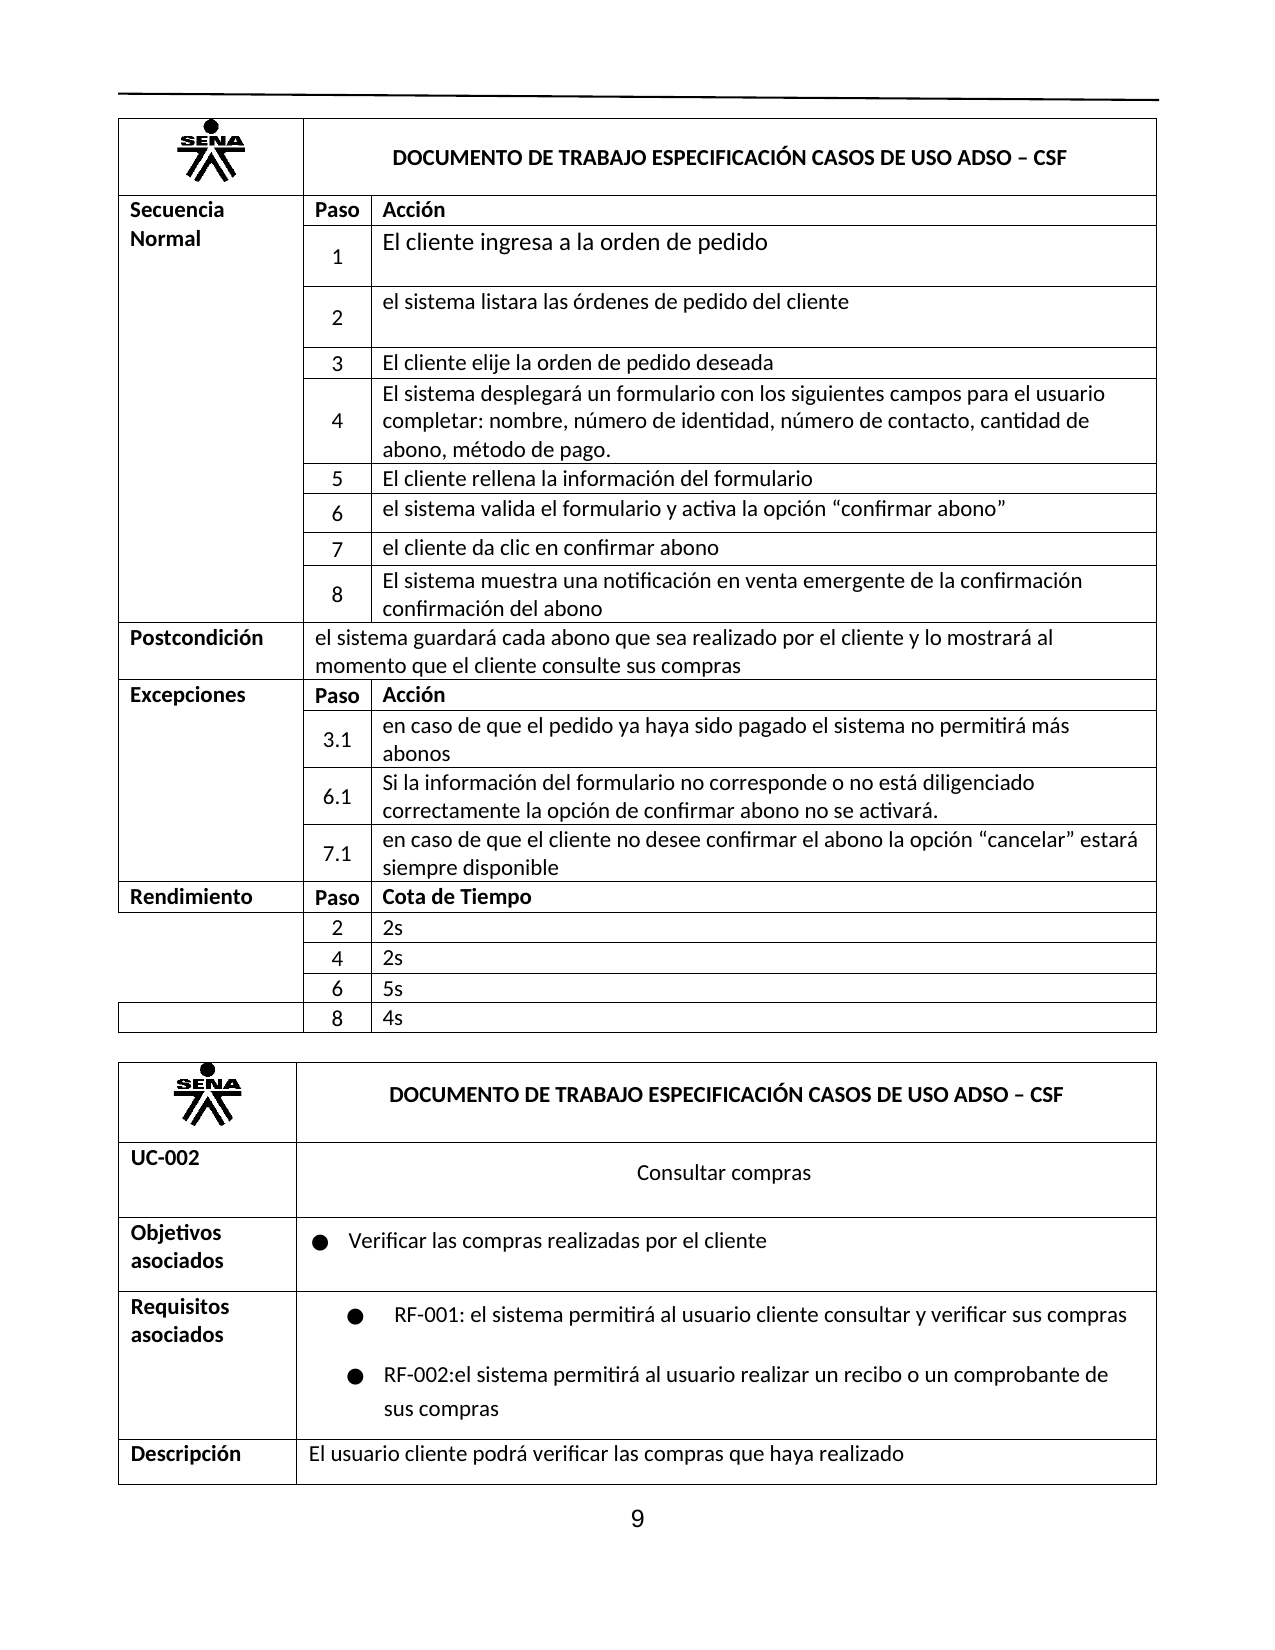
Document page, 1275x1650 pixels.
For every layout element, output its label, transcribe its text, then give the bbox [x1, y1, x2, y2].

table_cell Si la información del formulario no corresponde o no está diligenciado correctamente la opción de confirmar abono no se activará. [372, 768, 1156, 824]
table_cell 2 [304, 913, 371, 942]
table_cell Paso [304, 196, 371, 225]
table_cell 8 [304, 1003, 371, 1032]
table_cell El cliente ingresa a la orden de pedido [372, 226, 1156, 286]
table_cell Consultar compras [297, 1143, 1156, 1217]
table_cell 4 [304, 379, 371, 463]
table_cell Cota de Tiempo [372, 882, 1156, 912]
table_cell Secuencia Normal [119, 196, 303, 622]
table_header [119, 119, 303, 194]
table_cell Acción [372, 680, 1156, 710]
table_cell 6 [304, 974, 371, 1002]
table_cell El cliente rellena la información del formulario [372, 464, 1156, 493]
table_cell 5 [304, 464, 371, 493]
table_cell el sistema listara las órdenes de pedido del cliente [372, 287, 1156, 347]
table_header DOCUMENTO DE TRABAJO ESPECIFICACIÓN CASOS DE USO ADSO – CSF [297, 1063, 1156, 1142]
table_cell 5s [372, 974, 1156, 1002]
table_cell El usuario cliente podrá verificar las compras que haya realizado [297, 1440, 1156, 1484]
table_cell Verificar las compras realizadas por el cliente [297, 1218, 1156, 1291]
table_cell 8 [304, 566, 371, 622]
table_header DOCUMENTO DE TRABAJO ESPECIFICACIÓN CASOS DE USO ADSO – CSF [304, 119, 1156, 194]
table_cell El cliente elije la orden de pedido deseada [372, 348, 1156, 378]
table_cell Requisitos asociados [119, 1292, 296, 1438]
table_cell El sistema desplegará un formulario con los siguientes campos para el usuario completar: nombre, número de identidad, número de contacto, cantidad de abono, método de pago. [372, 379, 1156, 463]
table_cell Acción [372, 196, 1156, 225]
table_cell 1 [304, 226, 371, 286]
table_cell 3 [304, 348, 371, 378]
picture [173, 1062, 242, 1126]
table_cell el cliente da clic en confirmar abono [372, 533, 1156, 565]
table_cell 4s [372, 1003, 1156, 1032]
table_cell Descripción [119, 1440, 296, 1484]
table_cell 2 [304, 287, 371, 347]
table_cell Objetivos asociados [119, 1218, 296, 1291]
table_cell el sistema guardará cada abono que sea realizado por el cliente y lo mostrará al momento que el cliente consulte sus compras [304, 623, 1156, 679]
table_cell 4 [304, 943, 371, 973]
table_cell UC-002 [119, 1143, 296, 1217]
table_cell Rendimiento [119, 882, 303, 912]
table_cell 7 [304, 533, 371, 565]
table_header [119, 1063, 296, 1142]
table_cell Paso [304, 680, 371, 710]
table_cell 7.1 [304, 825, 371, 881]
table_cell 6 [304, 494, 371, 532]
table_cell 2s [372, 943, 1156, 973]
table_cell Excepciones [119, 680, 303, 881]
table_cell 6.1 [304, 768, 371, 824]
table_cell 3.1 [304, 711, 371, 767]
picture [177, 119, 245, 182]
table_cell en caso de que el pedido ya haya sido pagado el sistema no permitirá más abonos [372, 711, 1156, 767]
table_cell 2s [372, 913, 1156, 942]
table_cell el sistema valida el formulario y activa la opción “confirmar abono” [372, 494, 1156, 532]
table_cell El sistema muestra una notificación en venta emergente de la confirmación confirmación del abono [372, 566, 1156, 622]
table_cell [119, 1003, 303, 1032]
table_cell RF-001: el sistema permitirá al usuario cliente consultar y verificar sus compras RF-002:el sistema permitirá al usuario realizar un recibo o un comprobante de sus compras [297, 1292, 1156, 1438]
table_cell en caso de que el cliente no desee confirmar el abono la opción “cancelar” estará siempre disponible [372, 825, 1156, 881]
table_cell Paso [304, 882, 371, 912]
table_cell Postcondición [119, 623, 303, 679]
